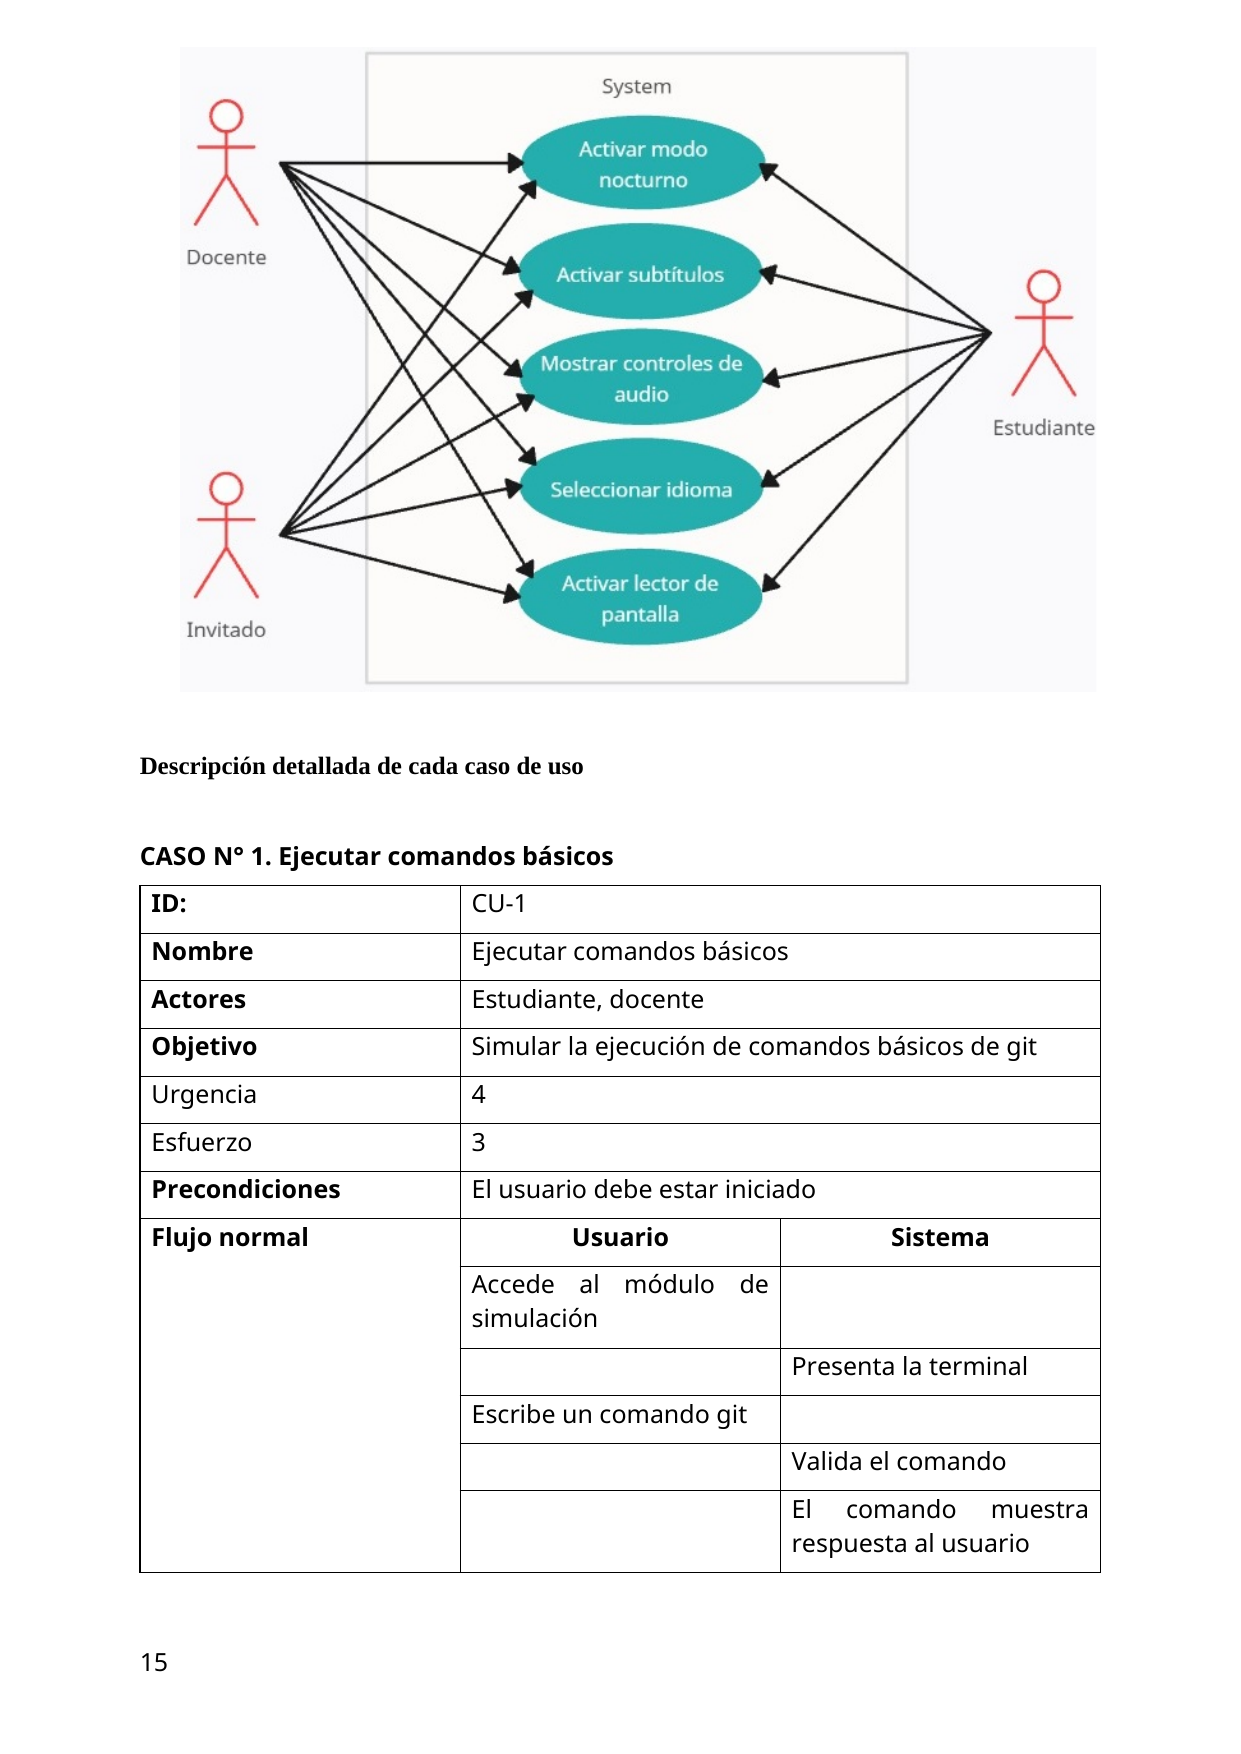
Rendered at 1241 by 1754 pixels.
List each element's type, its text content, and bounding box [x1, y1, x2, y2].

text CASO N° 1. Ejecutar comandos básicos [139, 838, 1101, 873]
subtitle Descripción detallada de cada caso de uso [139, 751, 1101, 779]
table_cell Usuario [461, 1219, 780, 1266]
table_cell Presenta la terminal [781, 1349, 1100, 1395]
table_header ID: [141, 886, 460, 933]
table_cell Nombre [141, 934, 460, 980]
table_cell El comando muestra respuesta al usuario [781, 1491, 1100, 1572]
table_cell Ejecutar comandos básicos [461, 934, 1100, 980]
table_cell Accede al módulo de simulación [461, 1267, 780, 1348]
table_cell Actores [141, 981, 460, 1028]
table_cell [461, 1349, 780, 1395]
table_cell 4 [461, 1077, 1100, 1123]
table_cell 3 [461, 1124, 1100, 1171]
table_cell Sistema [781, 1219, 1100, 1266]
picture [180, 47, 1097, 692]
table_cell Valida el comando [781, 1444, 1100, 1490]
table_cell Precondiciones [141, 1172, 460, 1218]
table_cell Flujo normal [141, 1219, 460, 1572]
table_cell El usuario debe estar iniciado [461, 1172, 1100, 1218]
table_cell [461, 1444, 780, 1490]
table_cell Simular la ejecución de comandos básicos de git [461, 1029, 1100, 1076]
table_cell Estudiante, docente [461, 981, 1100, 1028]
table_cell [461, 1491, 780, 1572]
table_header CU-1 [461, 886, 1100, 933]
table_cell [781, 1396, 1100, 1443]
table_cell [781, 1267, 1100, 1348]
table_cell Objetivo [141, 1029, 460, 1076]
table_cell Urgencia [141, 1077, 460, 1123]
table_cell Esfuerzo [141, 1124, 460, 1171]
table_cell Escribe un comando git [461, 1396, 780, 1443]
